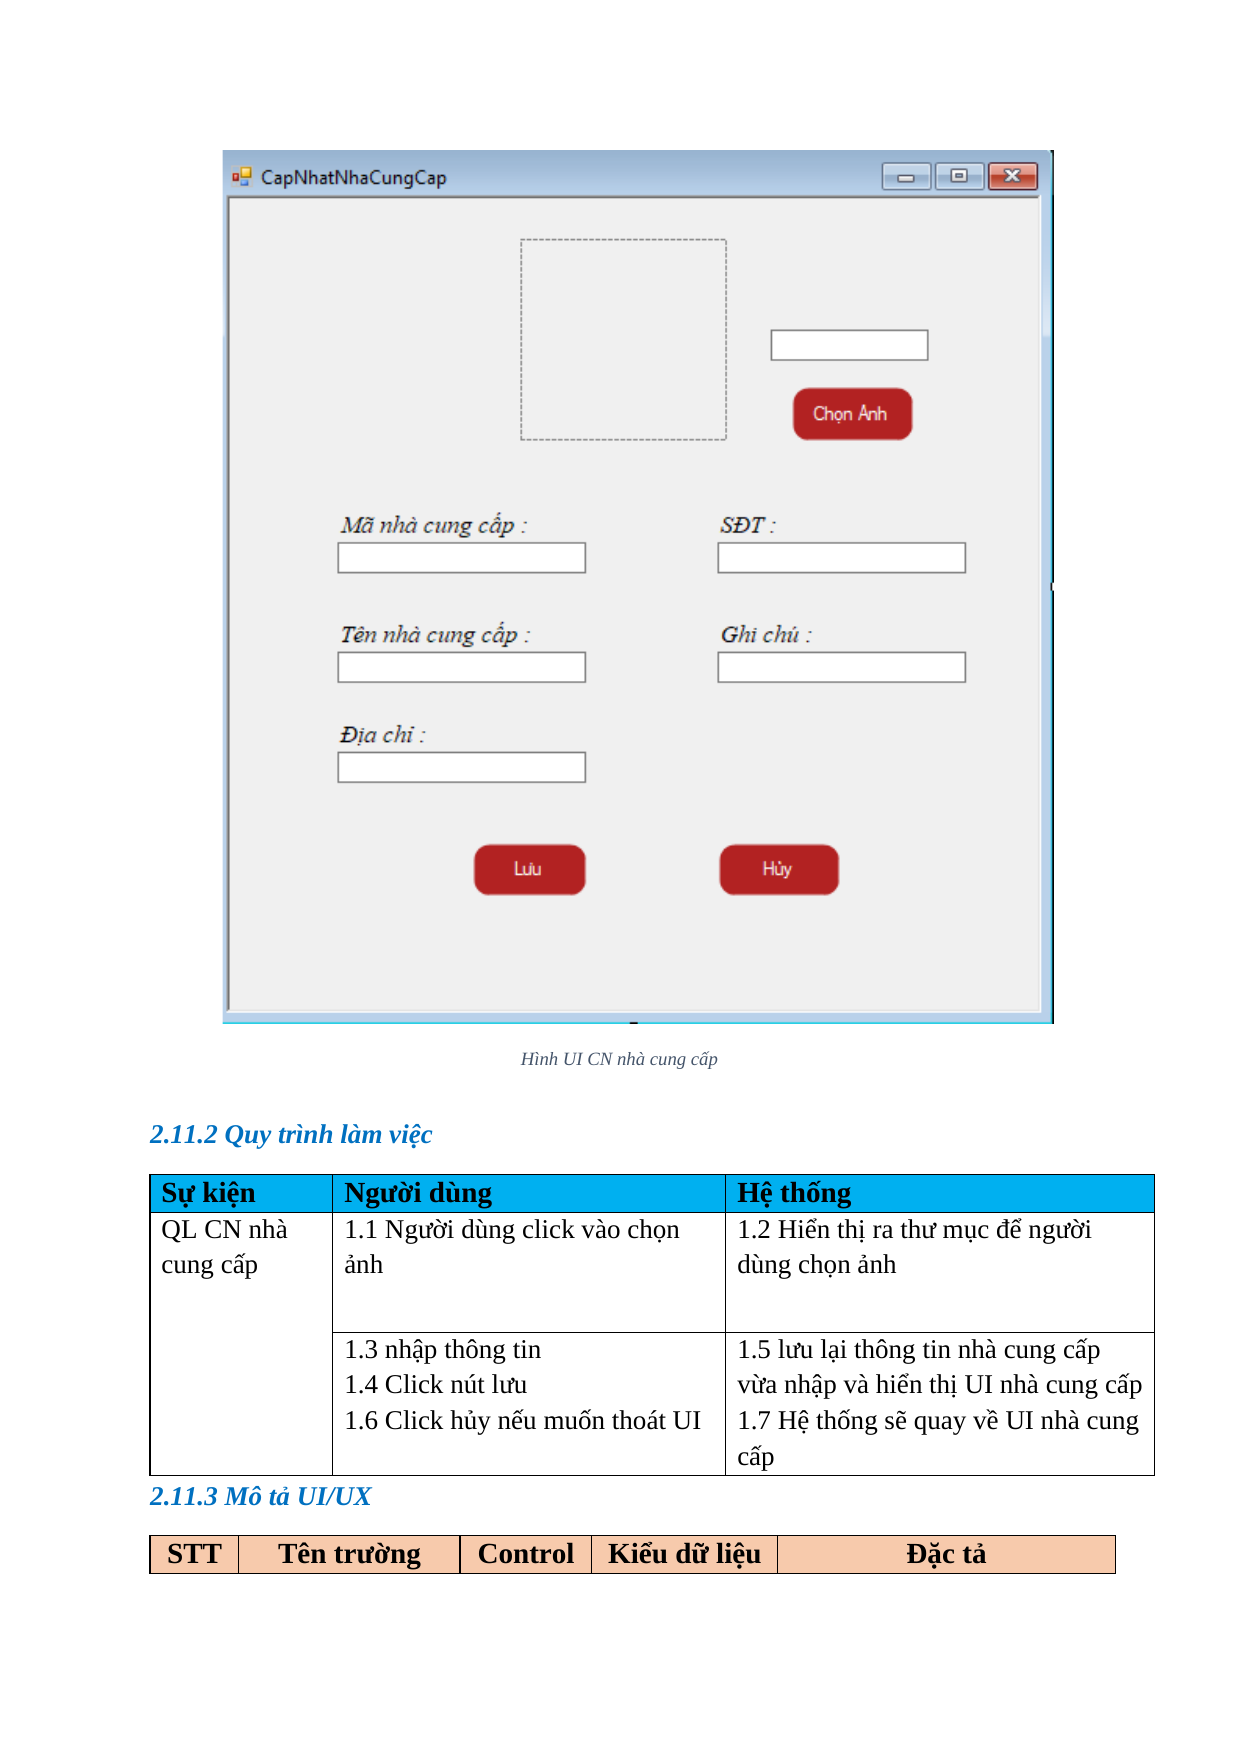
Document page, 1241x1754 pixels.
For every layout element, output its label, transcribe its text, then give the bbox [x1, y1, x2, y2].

table_cell 1.2 Hiển thị ra thư mục để người dùng chọn ảnh [726, 1213, 1154, 1332]
table_cell 1.3 nhập thông tin 1.4 Click nút lưu 1.6 Click hủy nếu muốn thoát UI [333, 1333, 725, 1475]
table_header Sự kiện [151, 1175, 332, 1212]
table_header STT [151, 1536, 238, 1573]
table_cell QL CN nhà cung cấp [151, 1213, 332, 1475]
table_header Đặc tả [778, 1536, 1115, 1573]
subtitle 2.11.2 Quy trình làm việc [150, 1118, 1090, 1150]
picture [222, 150, 1054, 1024]
table_header Tên trường [239, 1536, 459, 1573]
subtitle 2.11.3 Mô tả UI/UX [150, 1480, 1090, 1511]
table_header Kiểu dữ liệu [592, 1536, 777, 1573]
table_header Hệ thống [726, 1175, 1154, 1212]
table_cell 1.1 Người dùng click vào chọn ảnh [333, 1213, 725, 1332]
table_cell 1.5 lưu lại thông tin nhà cung cấp vừa nhập và hiển thị UI nhà cung cấp 1.7 Hệ thống sẽ quay về UI nhà cung cấp [726, 1333, 1154, 1475]
text Hình UI CN nhà cung cấp [150, 1048, 1090, 1069]
table_header Control [461, 1536, 591, 1573]
table_header Người dùng [333, 1175, 725, 1212]
